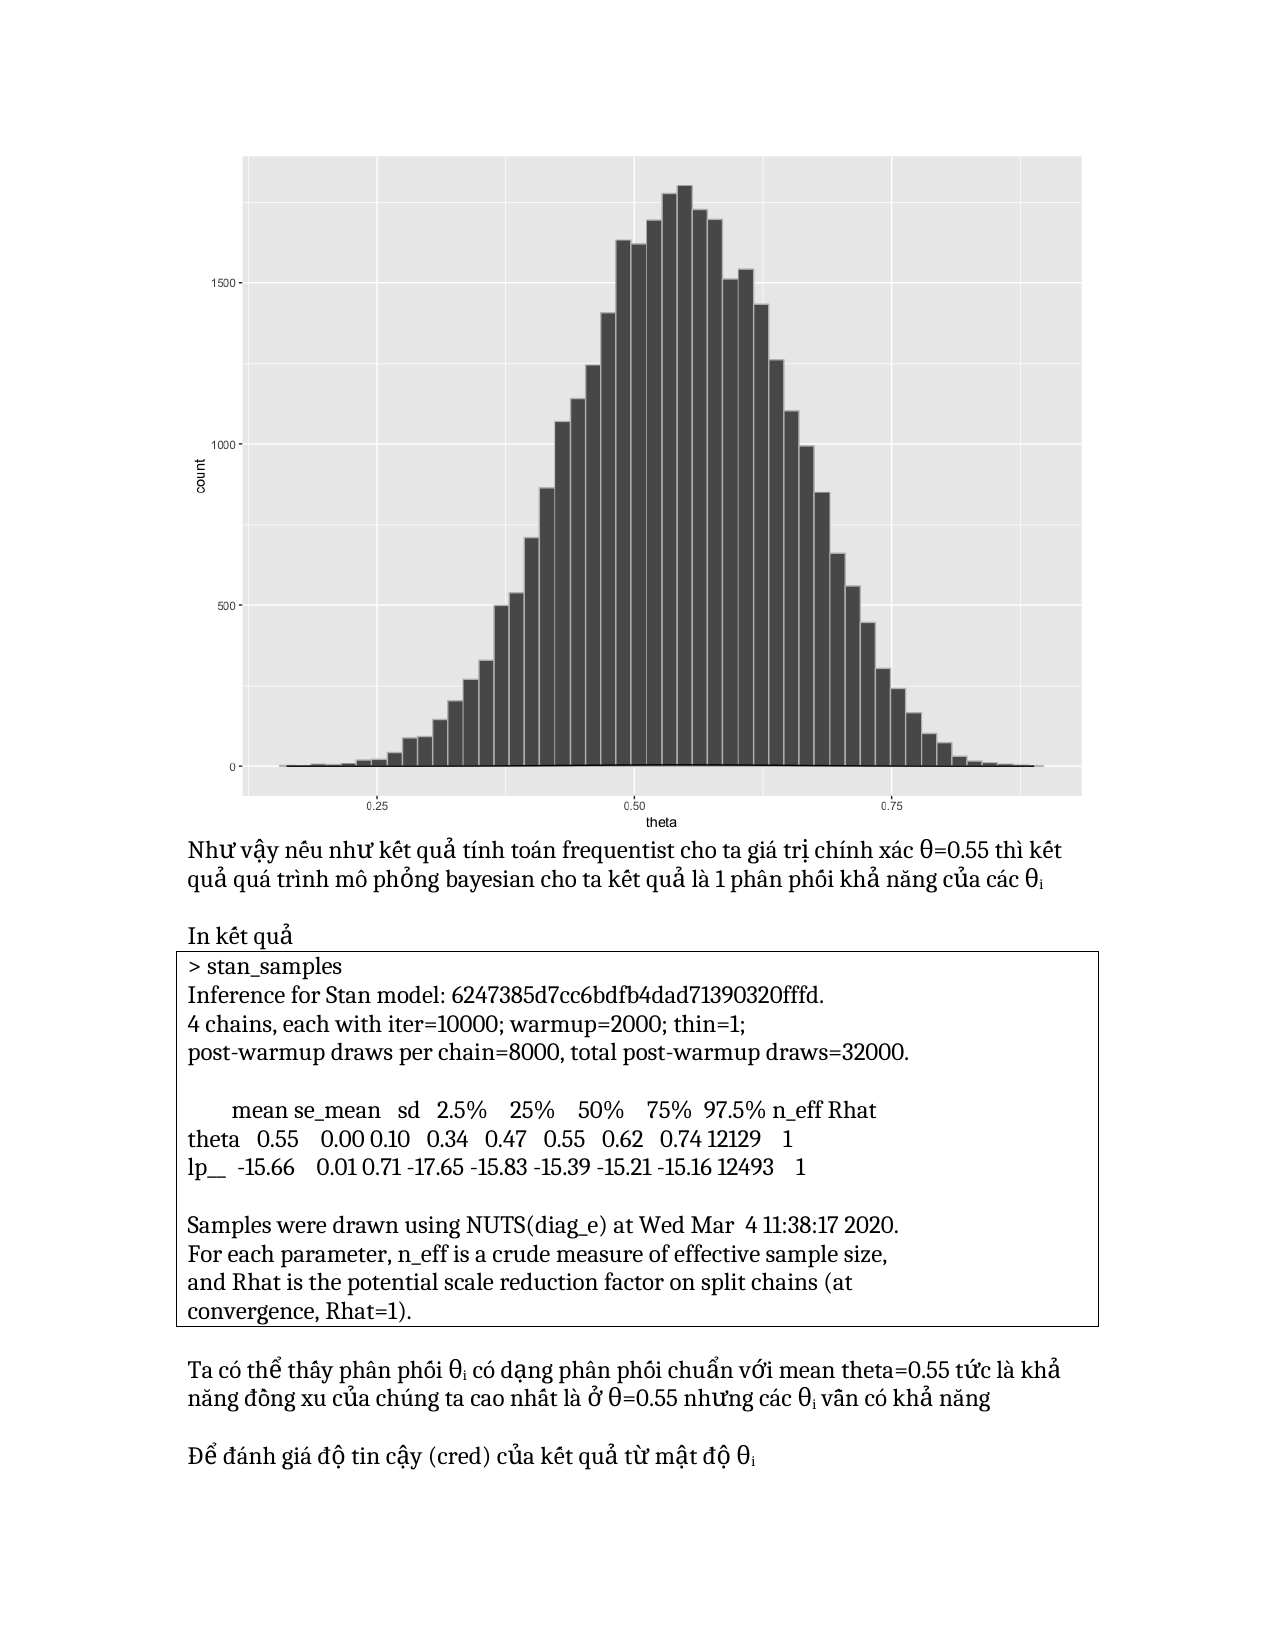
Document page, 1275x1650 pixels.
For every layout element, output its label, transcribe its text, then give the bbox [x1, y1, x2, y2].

text Để đánh giá độ tin cậy (cred) của kết quả từ mật độ θi [187, 1442, 1087, 1471]
picture [187, 150, 1088, 836]
table_header > stan_samples Inference for Stan model: 6247385d7cc6bdfb4dad71390320fffd. 4 chains, each with iter=10000; warmup=2000; thin=1; post-warmup draws per chain=8000, total post-warmup draws=32000. mean se_mean sd 2.5% 25% 50% 75% 97.5% n_eff Rhat theta 0.55 0.00 0.10 0.34 0.47 0.55 0.62 0.74 12129 1 lp__ -15.66 0.01 0.71 -17.65 -15.83 -15.39 -15.21 -15.16 12493 1 Samples were drawn using NUTS(diag_e) at Wed Mar 4 11:38:17 2020. For each parameter, n_eff is a crude measure of effective sample size, and Rhat is the potential scale reduction factor on split chains (at convergence, Rhat=1). [177, 952, 1098, 1326]
text Ta có thể thấy phân phối θi có dạng phân phối chuẩn với mean theta=0.55 tức là khả năng đồng xu của chúng ta cao nhất là ở θ=0.55 nhưng các θi vẫn có khả năng [187, 1356, 1087, 1413]
text In kết quả [187, 922, 1087, 951]
text Như vậy nếu như kết quả tính toán frequentist cho ta giá trị chính xác θ=0.55 thì kết quả quá trình mô phỏng bayesian cho ta kết quả là 1 phân phối khả năng của các θi [187, 836, 1087, 893]
